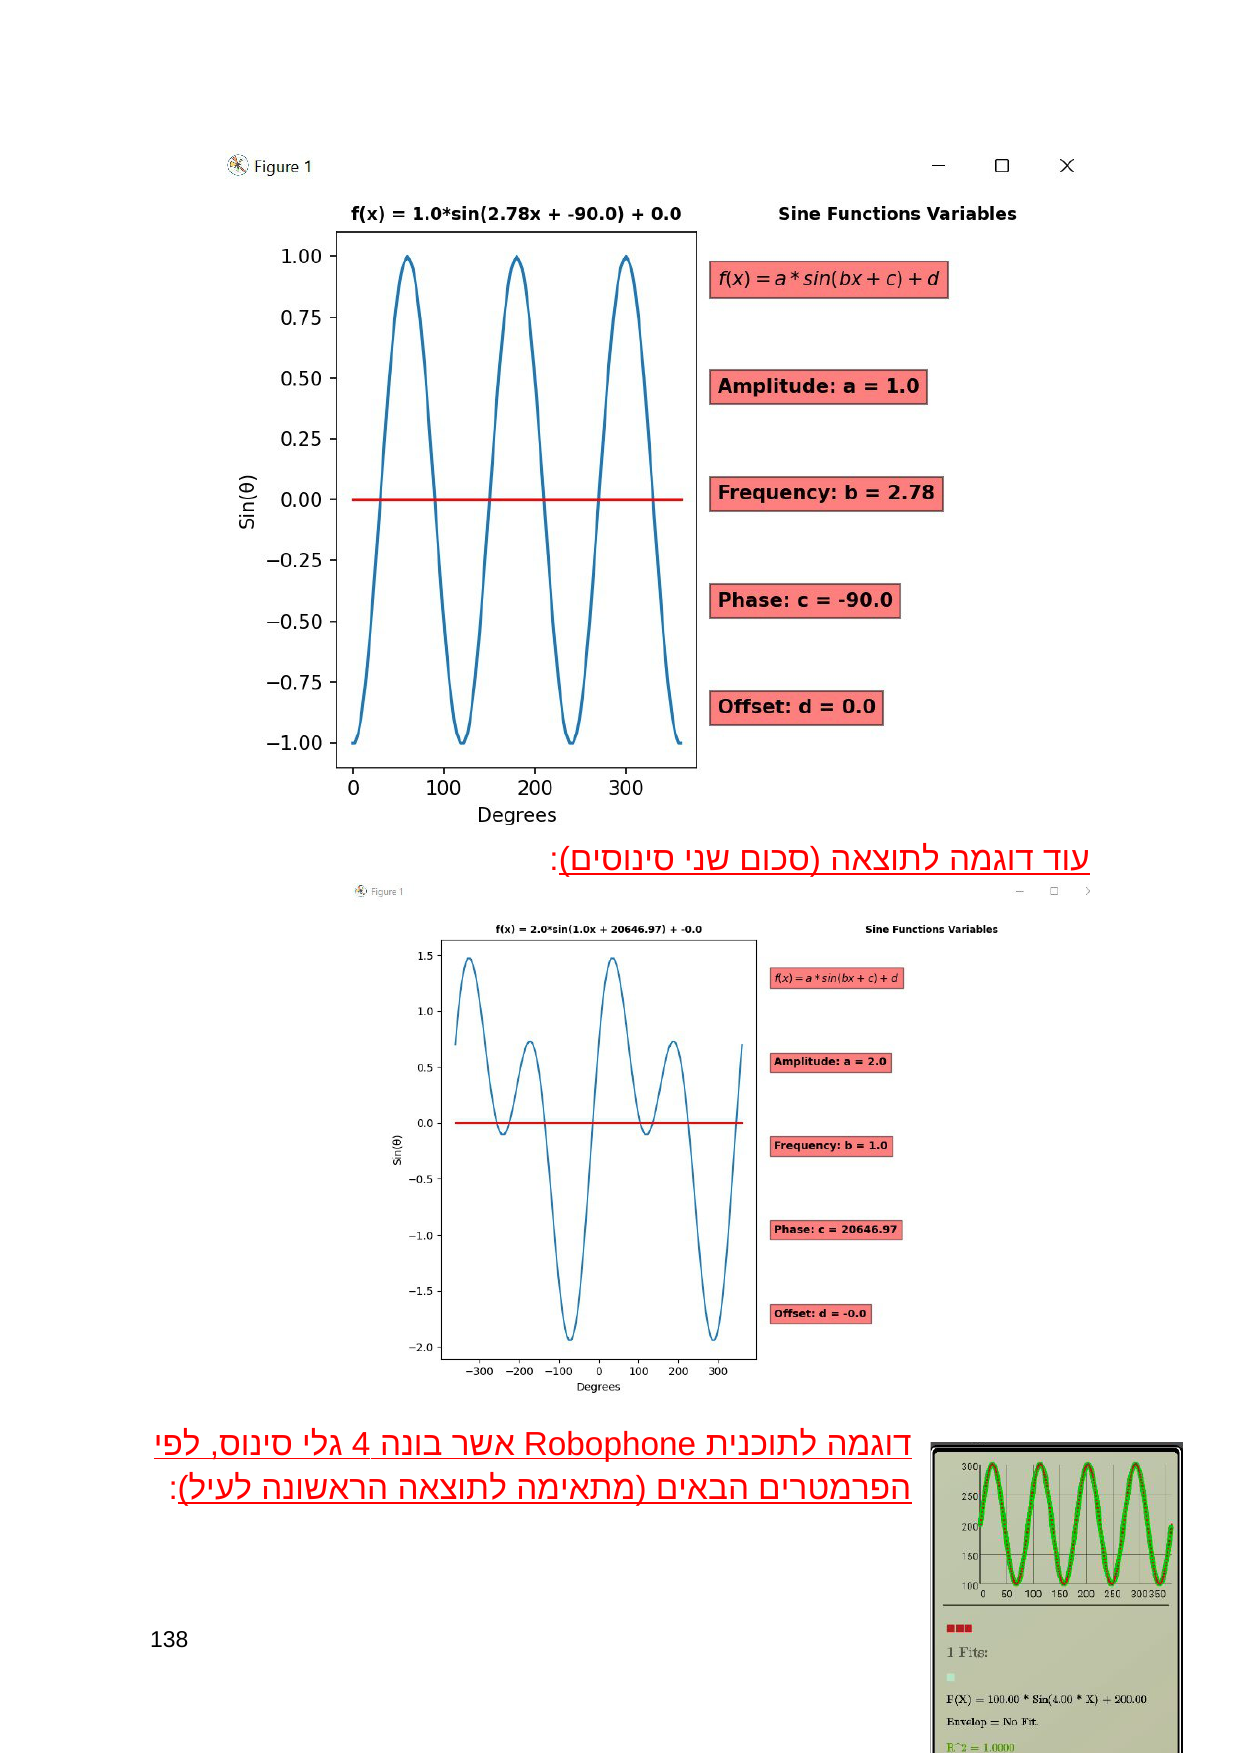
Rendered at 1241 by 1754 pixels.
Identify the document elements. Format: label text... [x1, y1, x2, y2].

picture [225, 150, 1090, 836]
picture [929, 1442, 1183, 1752]
picture [352, 883, 1090, 1421]
text דוגמה לתוכנית Robophone אשר בונה 4 גלי סינוס, לפי הפרמטרים הבאים (מתאימה לתוצאה הראשונה לעיל): [150, 1424, 1090, 1507]
text עוד דוגמה לתוצאה (סכום שני סינוסים): [150, 839, 1090, 878]
